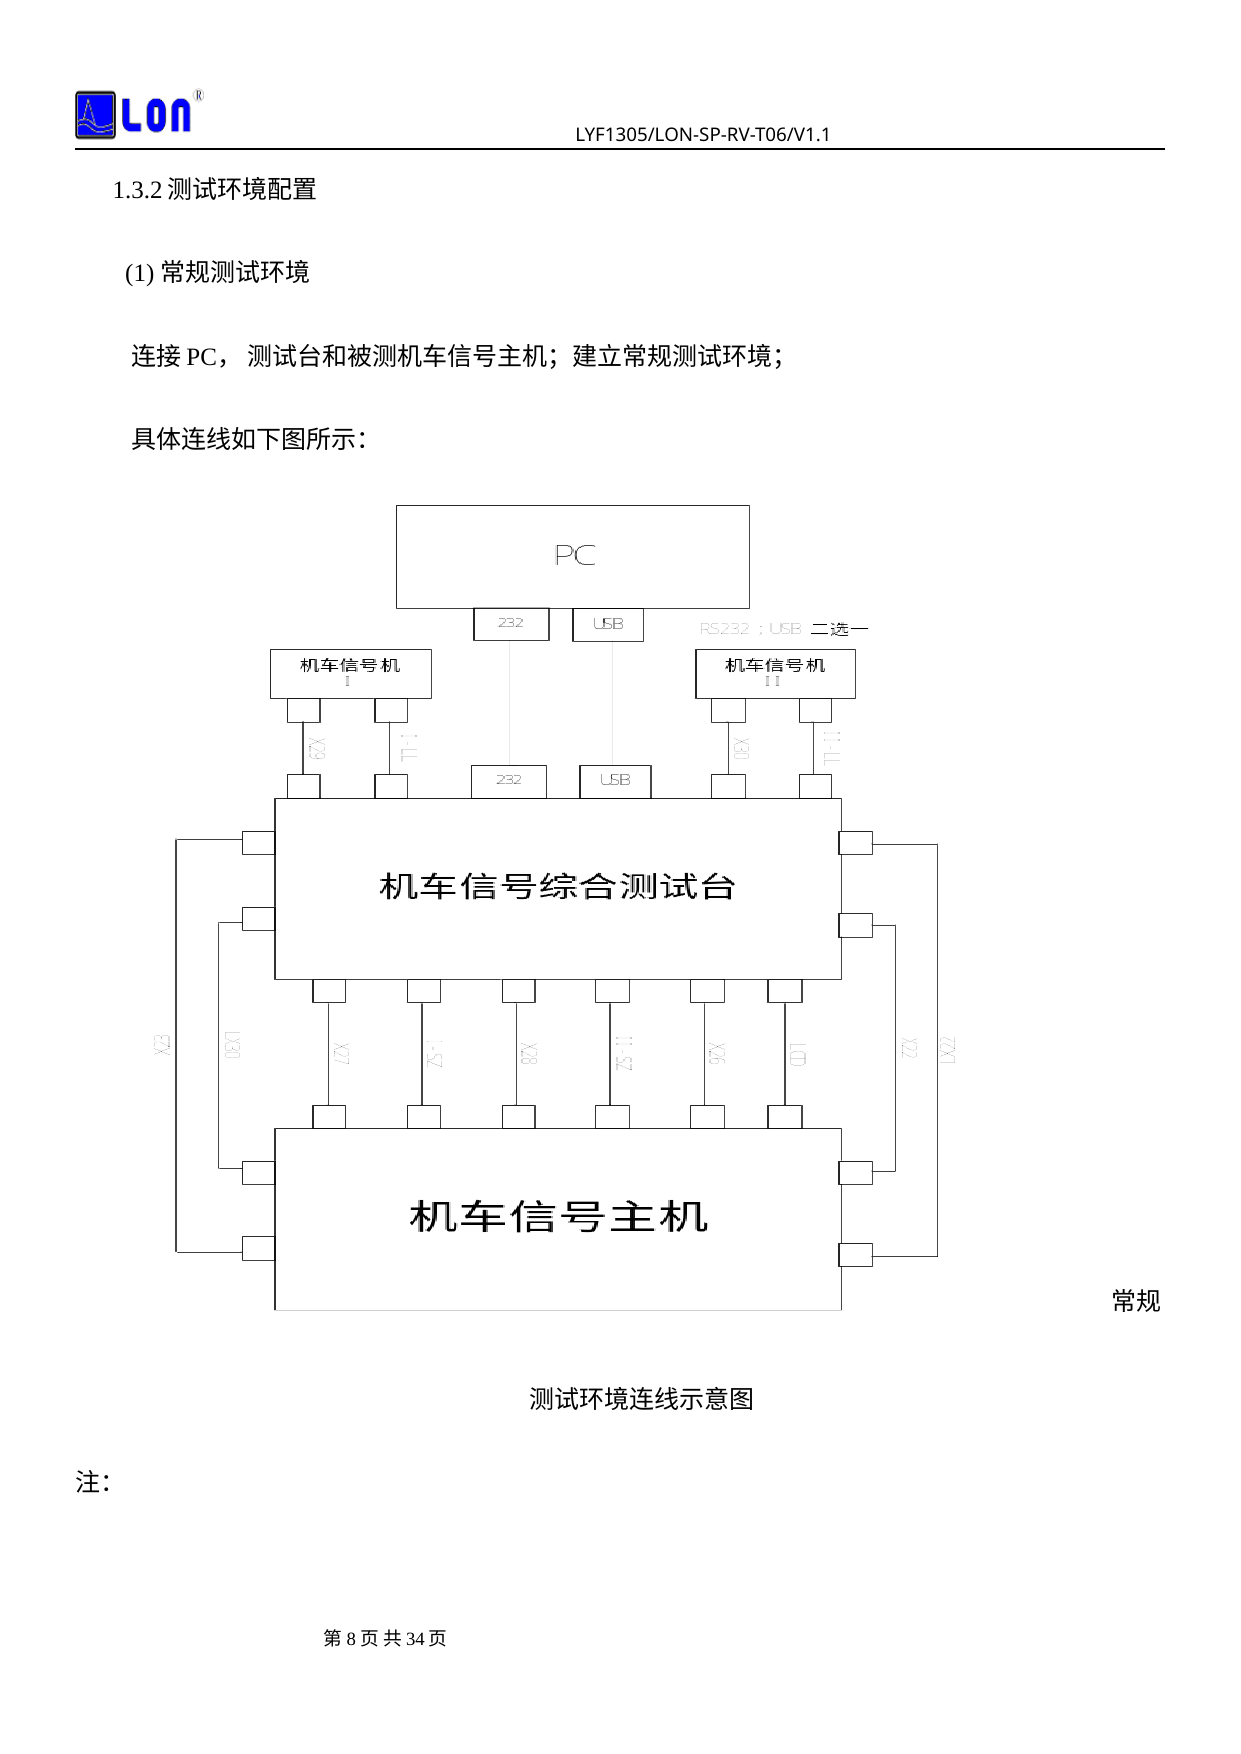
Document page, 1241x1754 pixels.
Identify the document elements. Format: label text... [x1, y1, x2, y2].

text 常规测试环境连线示意图 [119, 488, 1165, 1430]
text 具体连线如下图所示： [119, 405, 1165, 470]
text 连接PC， 测试台和被测机车信号主机；建立常规测试环境； [119, 322, 1165, 387]
text 1.3.2测试环境配置 [112, 155, 1165, 220]
text (1) 常规测试环境 [119, 238, 1165, 303]
picture [75, 88, 205, 141]
text 注： [75, 1448, 1165, 1513]
